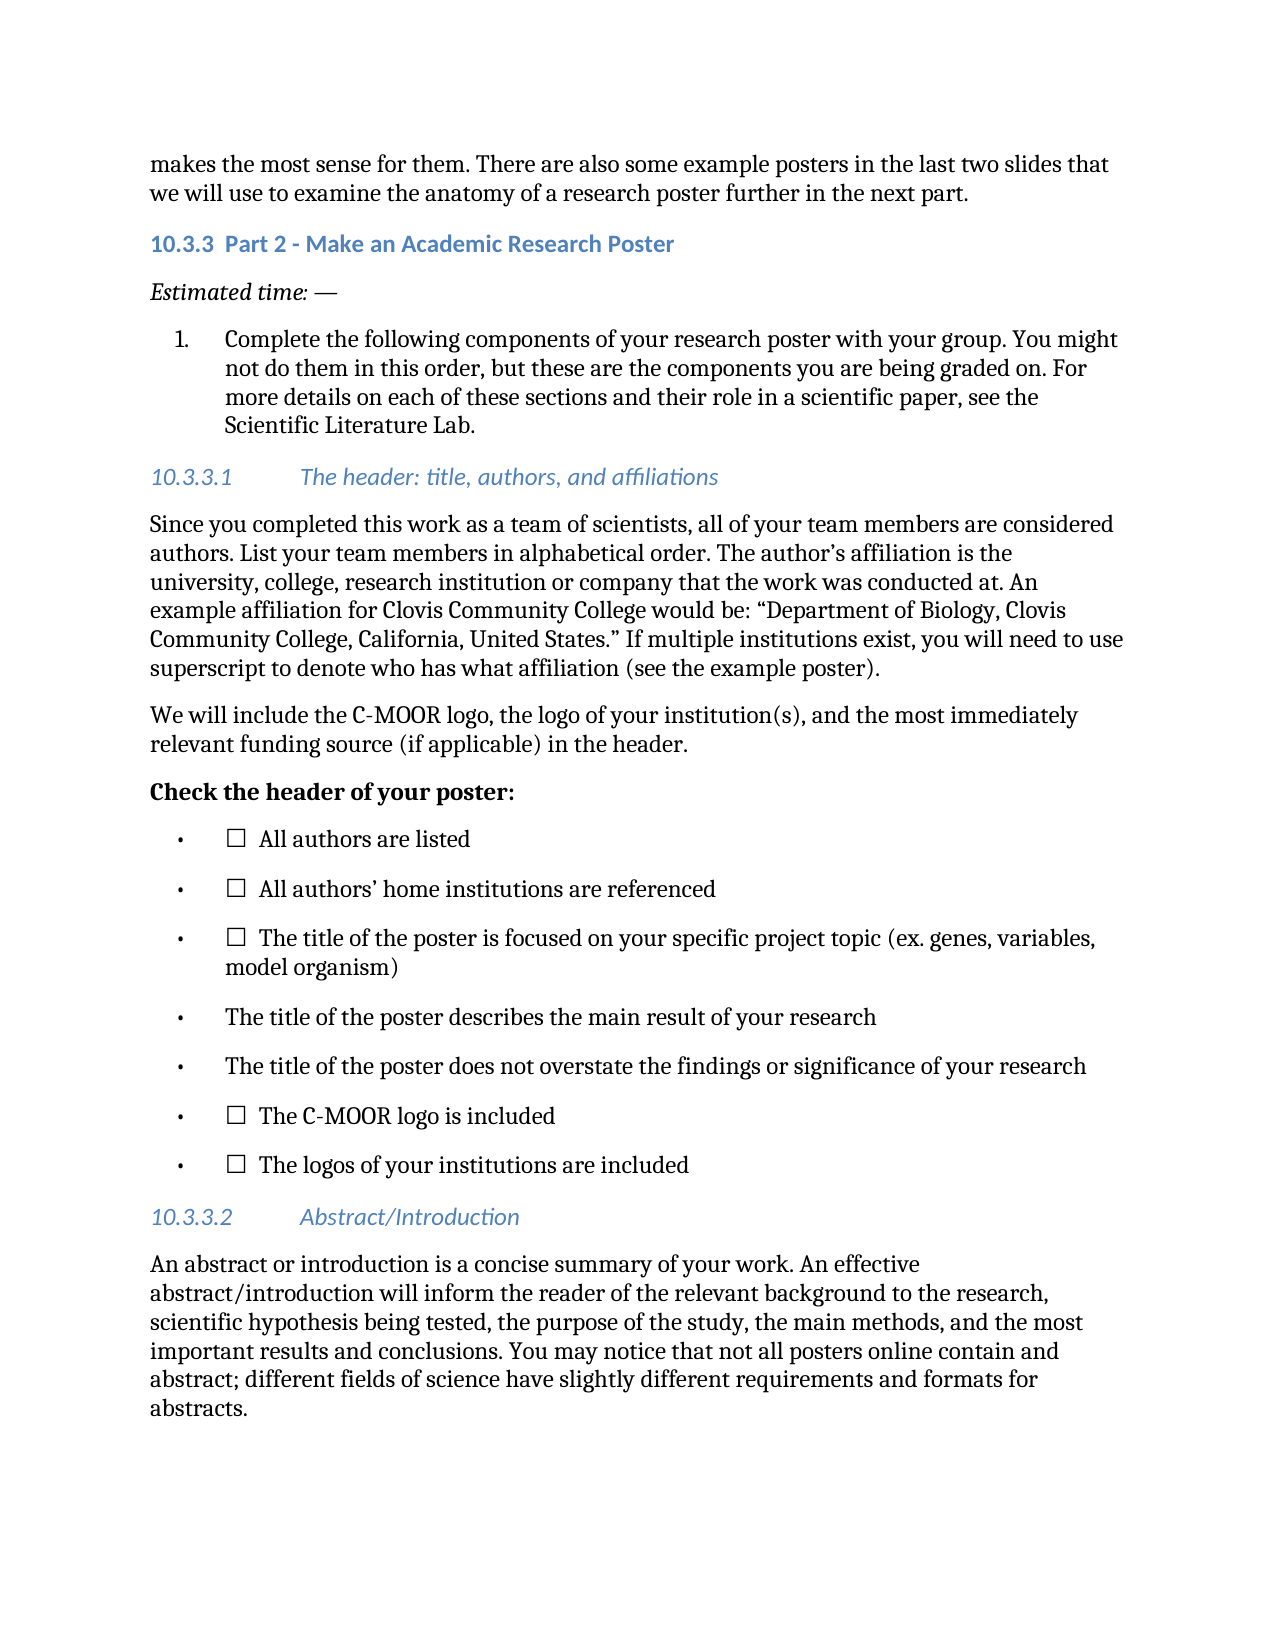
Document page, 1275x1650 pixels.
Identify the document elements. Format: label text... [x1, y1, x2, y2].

text Since you completed this work as a team of scientists, all of your team members are considered authors. List your team members in alphabetical order. The author’s affiliation is the university, college, research institution or company that the work was conducted at. An example affiliation for Clovis Community College would be: “Department of Biology, Clovis Community College, California, United States.” If multiple institutions exist, you will need to use superscript to denote who has what affiliation (see the example poster). [150, 510, 1125, 683]
list ☐ The logos of your institutions are included [175, 1151, 1125, 1180]
text Estimated time: — [150, 278, 1125, 306]
text We will include the C-MOOR logo, the logo of your institution(s), and the most immediately relevant funding source (if applicable) in the header. [150, 701, 1125, 759]
subtitle 10.3.3 Part 2 - Make an Academic Research Poster [150, 228, 1125, 259]
list ☐ The C-MOOR logo is included [175, 1102, 1125, 1131]
list ☐ All authors’ home institutions are referenced [175, 875, 1125, 903]
list ☐ The title of the poster is focused on your specific project topic (ex. genes, variables, model organism) [175, 924, 1125, 982]
text Check the header of your poster: [150, 778, 1125, 806]
list ☐ All authors are listed [175, 825, 1125, 854]
text An abstract or introduction is a concise summary of your work. An effective abstract/introduction will inform the reader of the relevant background to the research, scientific hypothesis being tested, the purpose of the study, the main methods, and the most important results and conclusions. You may notice that not all posters online contain and abstract; different fields of science have slightly different requirements and formats for abstracts. [150, 1250, 1125, 1423]
list The title of the poster describes the main result of your research [175, 1003, 1125, 1031]
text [150, 150, 1125, 207]
subtitle 10.3.3.2 Abstract/Introduction [150, 1201, 1125, 1232]
list The title of the poster does not overstate the findings or significance of your research [175, 1052, 1125, 1081]
list Complete the following components of your research poster with your group. You might not do them in this order, but these are the components you are being graded on. For more details on each of these sections and their role in a scientific paper, see the Scientific Literature Lab. [175, 325, 1125, 440]
subtitle 10.3.3.1 The header: title, authors, and affiliations [150, 461, 1125, 491]
